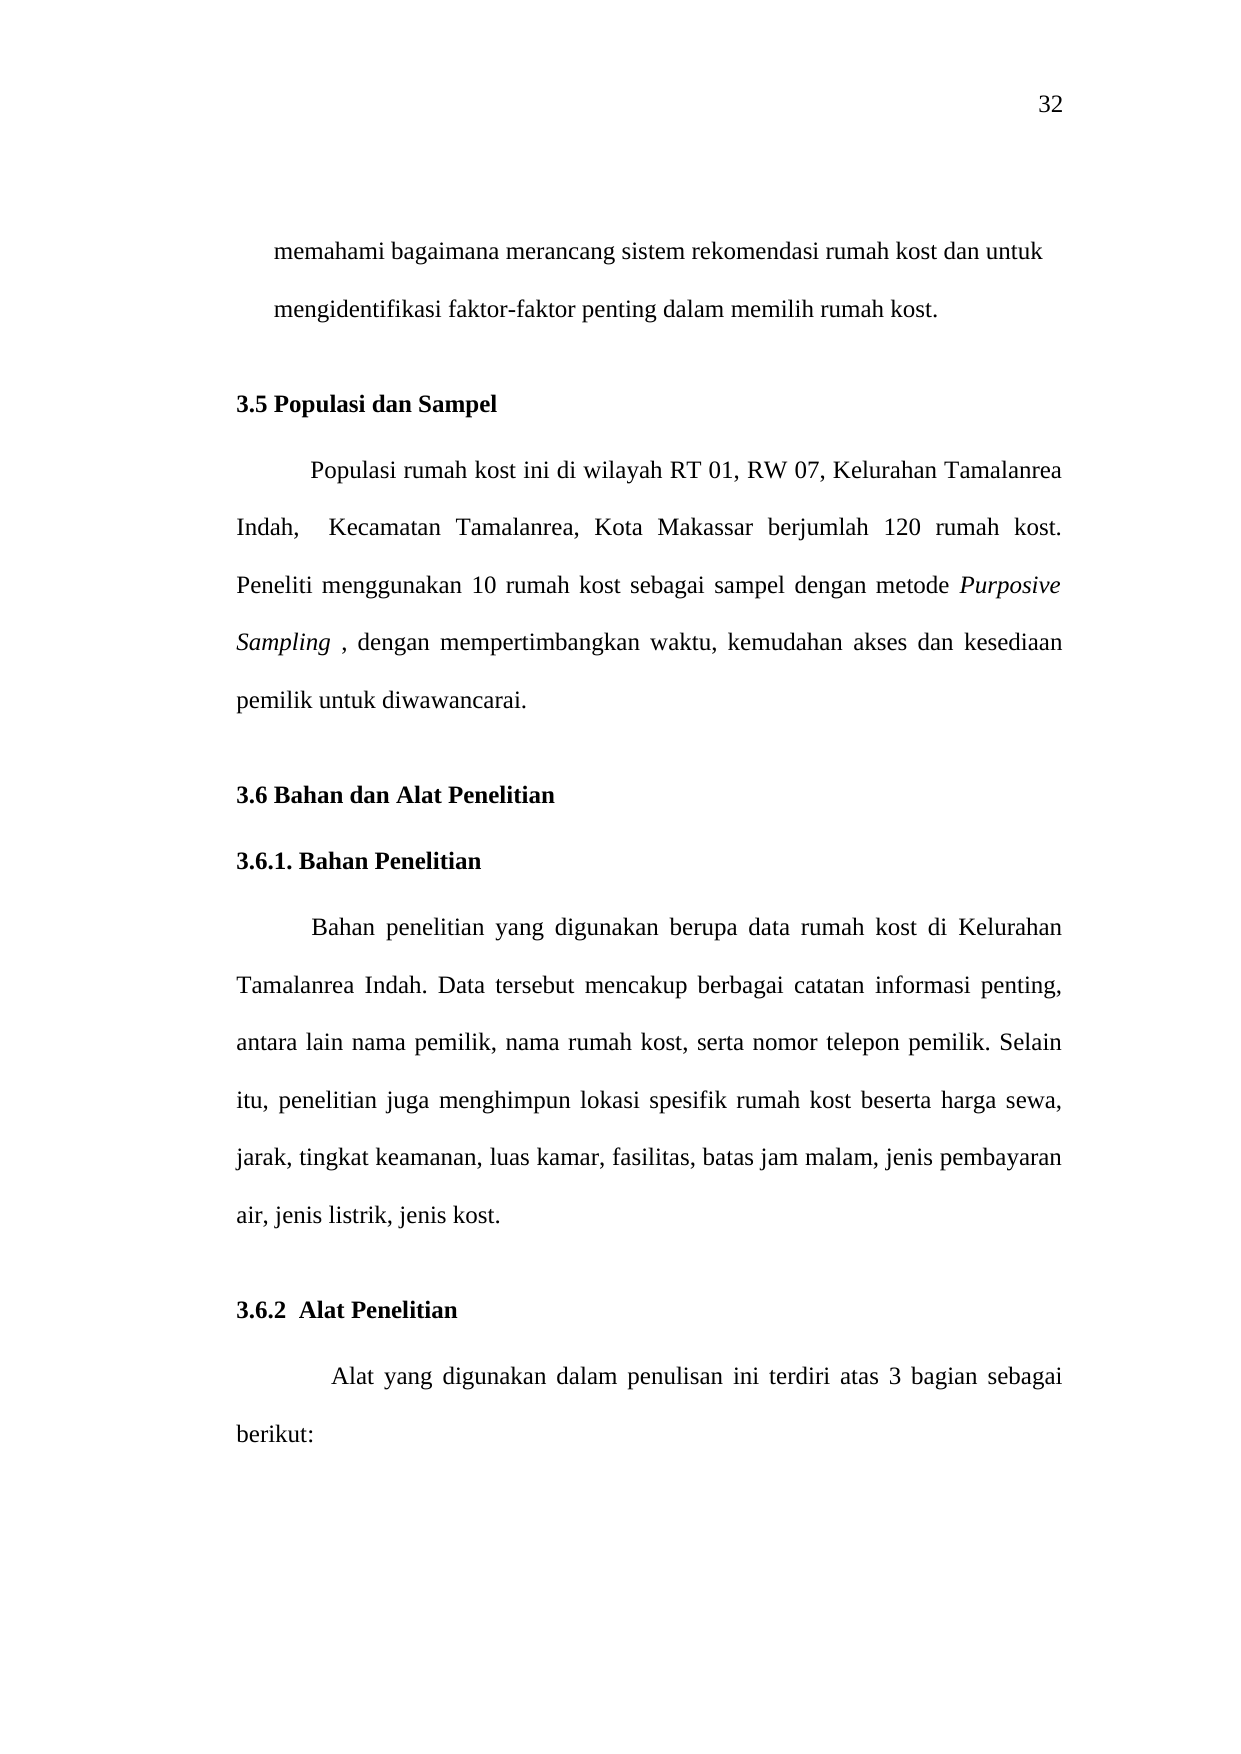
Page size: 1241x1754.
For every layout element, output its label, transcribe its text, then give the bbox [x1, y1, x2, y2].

text 3.6.1. Bahan Penelitian [236, 846, 1063, 875]
text Alat yang digunakan dalam penulisan ini terdiri atas 3 bagian sebagai berikut: [236, 1361, 1063, 1447]
text Populasi rumah kost ini di wilayah RT 01, RW 07, Kelurahan Tamalanrea Indah, Kecamatan Tamalanrea, Kota Makassar berjumlah 120 rumah kost. Peneliti menggunakan 10 rumah kost sebagai sampel dengan metode Purposive Sampling , dengan mempertimbangkan waktu, kemudahan akses dan kesediaan pemilik untuk diwawancarai. [236, 455, 1063, 714]
text Bahan penelitian yang digunakan berupa data rumah kost di Kelurahan Tamalanrea Indah. Data tersebut mencakup berbagai catatan informasi penting, antara lain nama pemilik, nama rumah kost, serta nomor telepon pemilik. Selain itu, penelitian juga menghimpun lokasi spesifik rumah kost beserta harga sewa, jarak, tingkat keamanan, luas kamar, fasilitas, batas jam malam, jenis pembayaran air, jenis listrik, jenis kost. [236, 912, 1063, 1229]
text 3.6.2 Alat Penelitian [236, 1295, 1063, 1324]
subtitle Populasi dan Sampel [236, 389, 1063, 417]
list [274, 236, 1063, 322]
subtitle Bahan dan Alat Penelitian [236, 780, 1063, 809]
